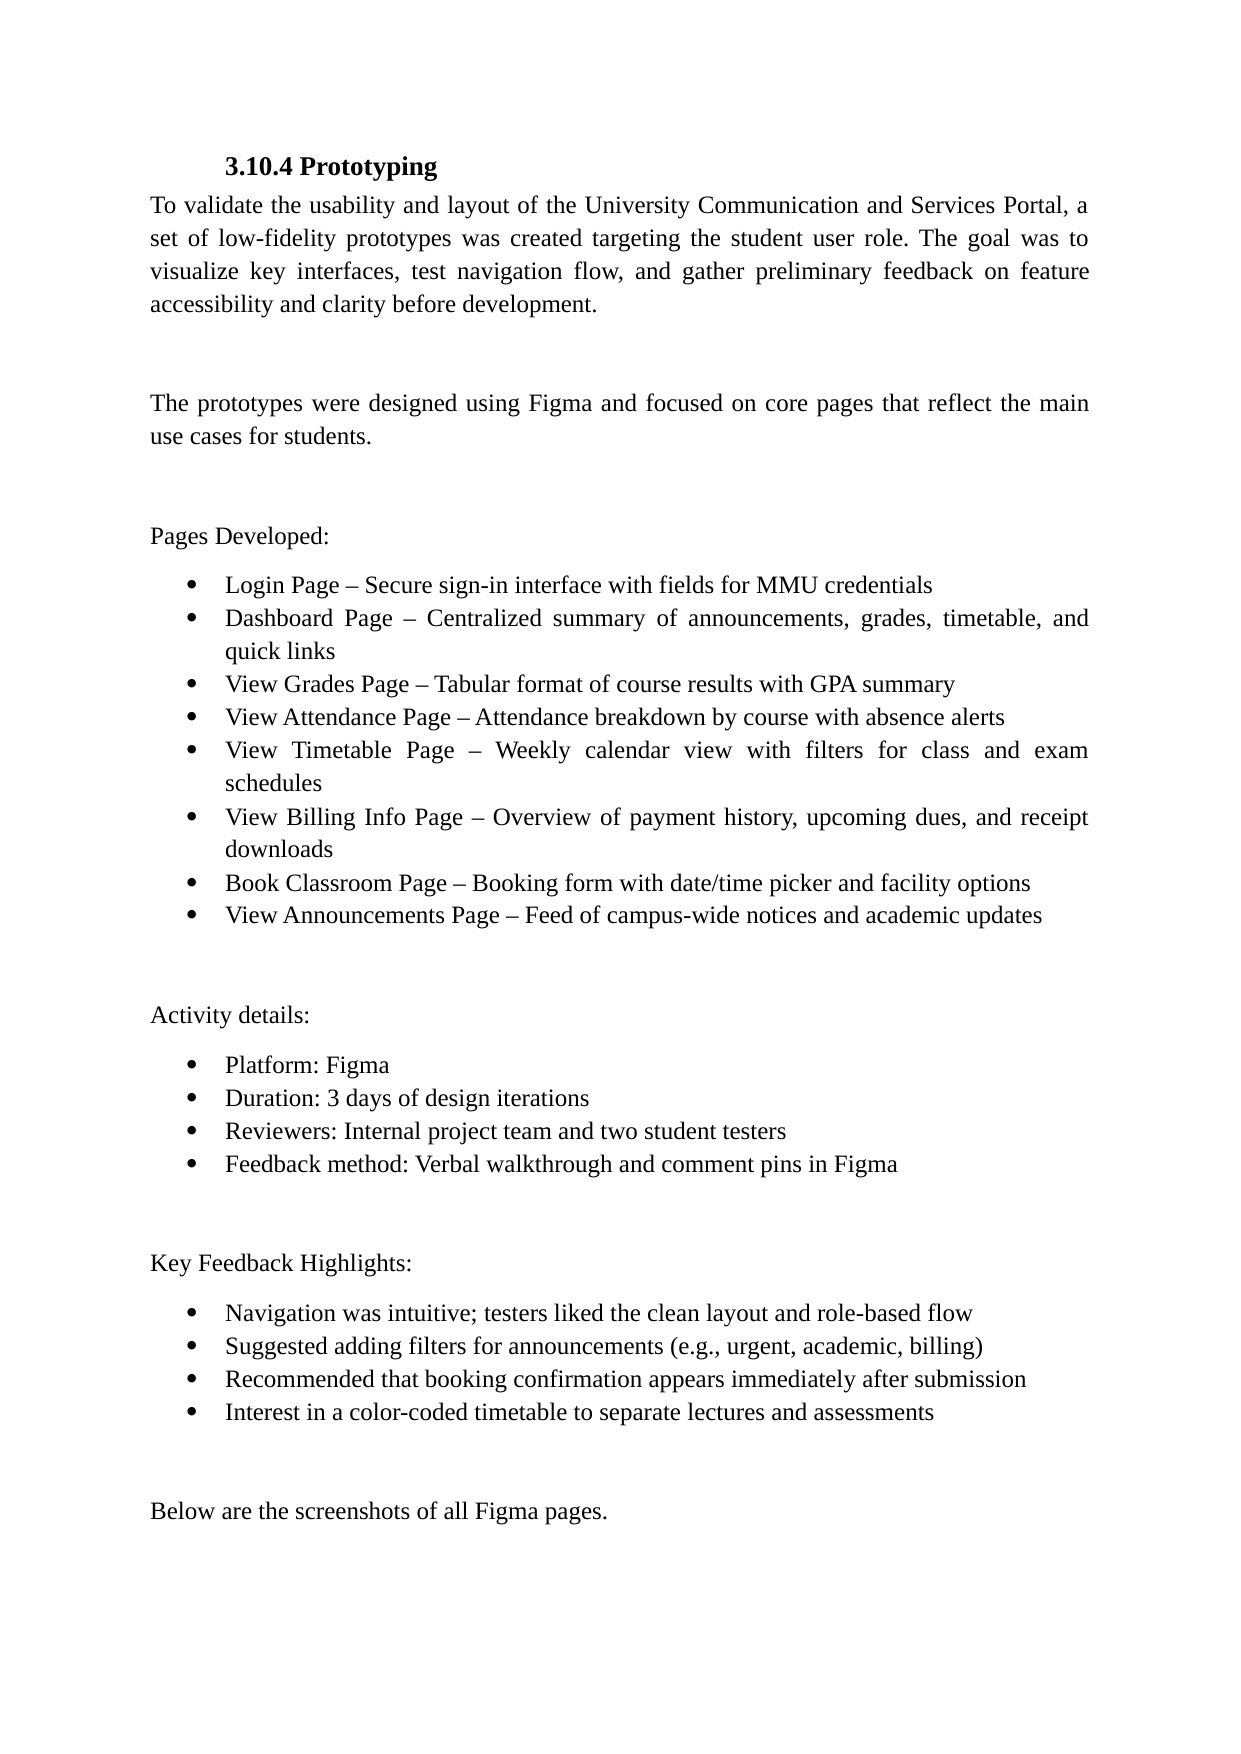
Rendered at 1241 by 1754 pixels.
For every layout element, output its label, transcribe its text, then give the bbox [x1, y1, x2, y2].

text The prototypes were designed using Figma and focused on core pages that reflect the main use cases for students. [150, 388, 1090, 450]
subtitle 3.10.4 Prototyping [150, 150, 1090, 181]
text To validate the usability and layout of the University Communication and Services Portal, a set of low-fidelity prototypes was created targeting the student user role. The goal was to visualize key interfaces, test navigation flow, and gather preliminary feedback on feature accessibility and clarity before development. [150, 190, 1090, 318]
list Interest in a color-coded timetable to separate lectures and assessments [187, 1397, 1090, 1426]
list View Attendance Page – Attendance breakdown by course with absence alerts [187, 702, 1090, 731]
list Recommended that booking confirmation appears immediately after submission [187, 1364, 1090, 1393]
list Navigation was intuitive; testers liked the clean layout and role-based flow [187, 1298, 1090, 1327]
list Duration: 3 days of design iterations [187, 1083, 1090, 1111]
list View Billing Info Page – Overview of payment history, upcoming dues, and receipt downloads [187, 802, 1090, 863]
list Reviewers: Internal project team and two student testers [187, 1116, 1090, 1144]
list Suggested adding filters for announcements (e.g., urgent, academic, billing) [187, 1331, 1090, 1359]
list Login Page – Secure sign-in interface with fields for MMU credentials [187, 570, 1090, 599]
text Below are the screenshots of all Figma pages. [150, 1496, 1090, 1525]
text Activity details: [150, 1000, 1090, 1029]
list View Grades Page – Tabular format of course results with GPA summary [187, 669, 1090, 698]
text Key Feedback Highlights: [150, 1248, 1090, 1277]
list Feedback method: Verbal walkthrough and comment pins in Figma [187, 1149, 1090, 1177]
list Dashboard Page – Centralized summary of announcements, grades, timetable, and quick links [187, 603, 1090, 665]
list Book Classroom Page – Booking form with date/time picker and facility options [187, 868, 1090, 896]
list Platform: Figma [187, 1050, 1090, 1078]
list View Timetable Page – Weekly calendar view with filters for class and exam schedules [187, 736, 1090, 797]
text Pages Developed: [150, 521, 1090, 549]
list View Announcements Page – Feed of campus-wide notices and academic updates [187, 901, 1090, 929]
